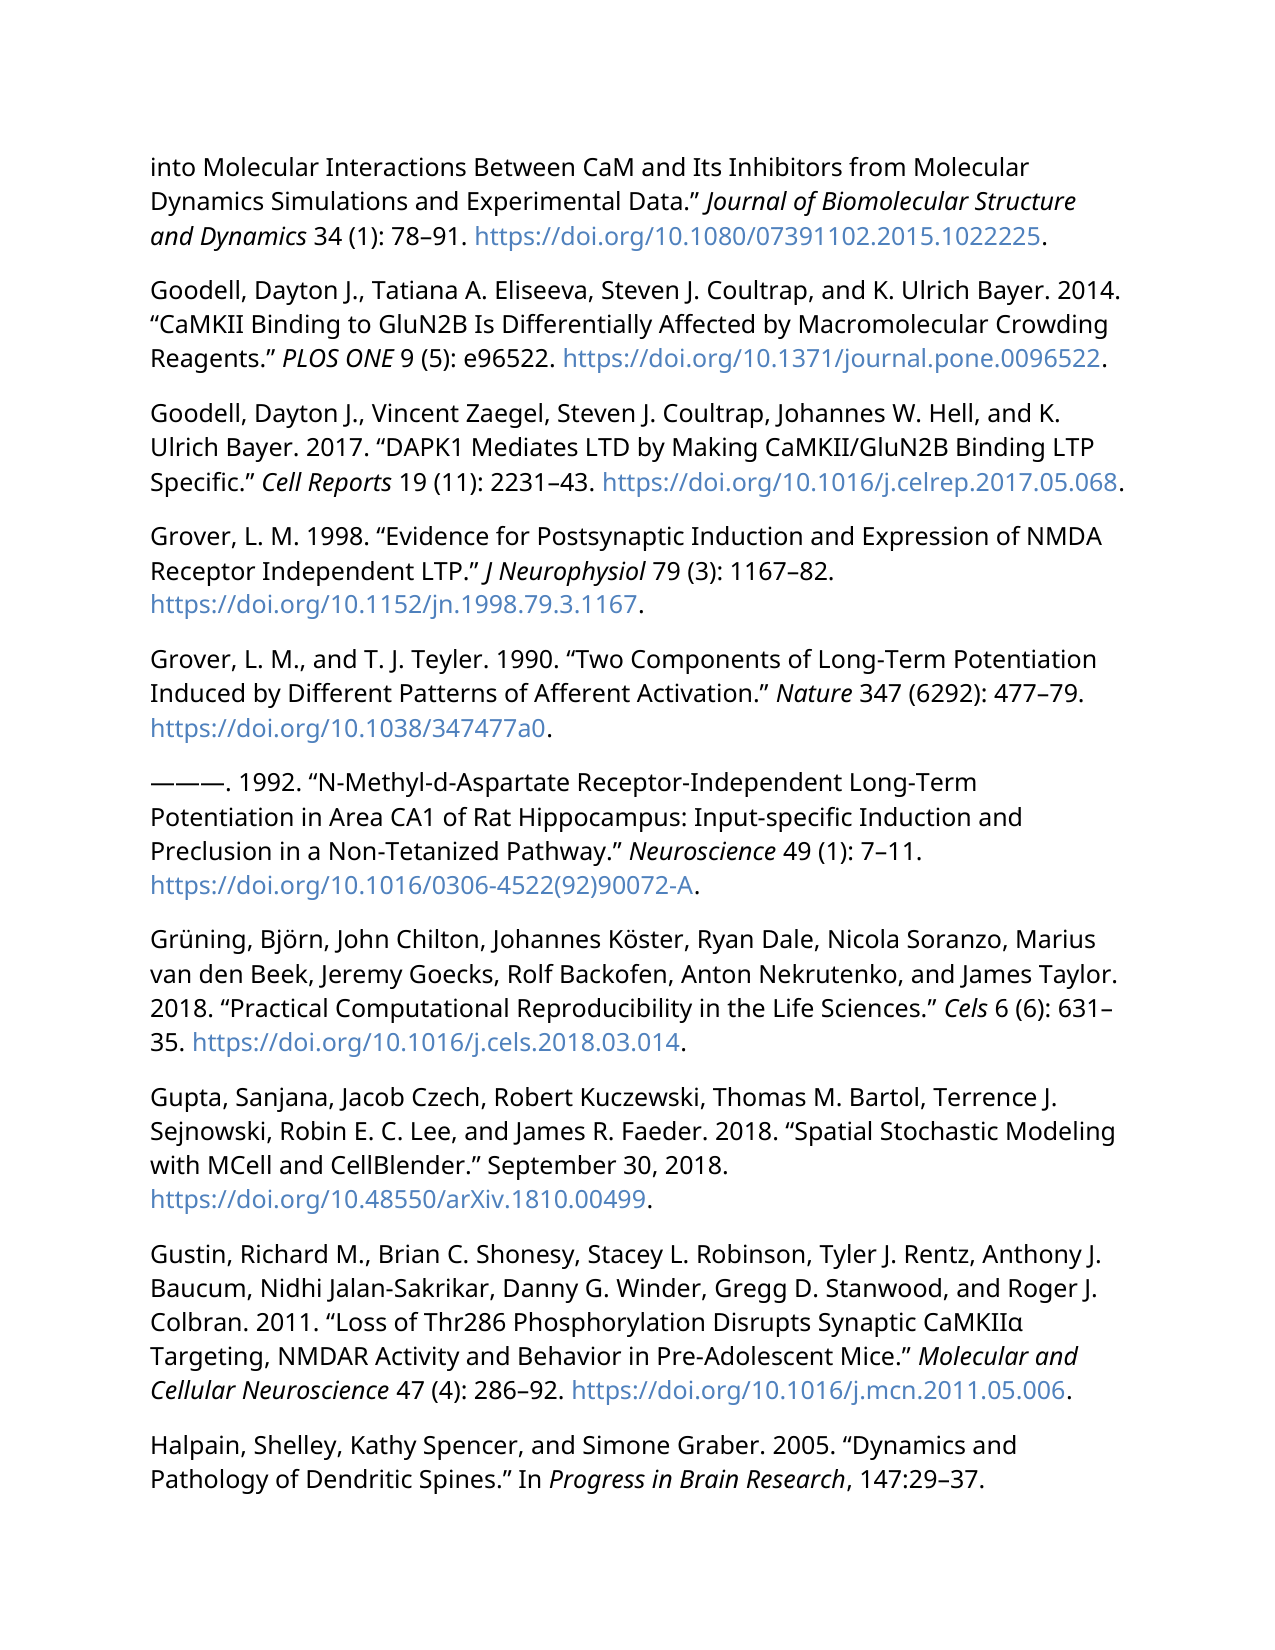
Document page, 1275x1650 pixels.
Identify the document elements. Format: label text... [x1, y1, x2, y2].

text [150, 150, 1125, 252]
text Grüning, Björn, John Chilton, Johannes Köster, Ryan Dale, Nicola Soranzo, Marius van den Beek, Jeremy Goecks, Rolf Backofen, Anton Nekrutenko, and James Taylor. 2018. “Practical Computational Reproducibility in the Life Sciences.” Cels 6 (6): 631–35. https://doi.org/10.1016/j.cels.2018.03.014. [150, 922, 1125, 1058]
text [150, 1427, 1125, 1496]
text Grover, L. M., and T. J. Teyler. 1990. “Two Components of Long-Term Potentiation Induced by Different Patterns of Afferent Activation.” Nature 347 (6292): 477–79. https://doi.org/10.1038/347477a0. [150, 642, 1125, 744]
text Gustin, Richard M., Brian C. Shonesy, Stacey L. Robinson, Tyler J. Rentz, Anthony J. Baucum, Nidhi Jalan-Sakrikar, Danny G. Winder, Gregg D. Stanwood, and Roger J. Colbran. 2011. “Loss of Thr286 Phosphorylation Disrupts Synaptic CaMKIIα Targeting, NMDAR Activity and Behavior in Pre-Adolescent Mice.” Molecular and Cellular Neuroscience 47 (4): 286–92. https://doi.org/10.1016/j.mcn.2011.05.006. [150, 1236, 1125, 1407]
text Goodell, Dayton J., Vincent Zaegel, Steven J. Coultrap, Johannes W. Hell, and K. Ulrich Bayer. 2017. “DAPK1 Mediates LTD by Making CaMKII/GluN2B Binding LTP Specific.” Cell Reports 19 (11): 2231–43. https://doi.org/10.1016/j.celrep.2017.05.068. [150, 396, 1125, 498]
text Gupta, Sanjana, Jacob Czech, Robert Kuczewski, Thomas M. Bartol, Terrence J. Sejnowski, Robin E. C. Lee, and James R. Faeder. 2018. “Spatial Stochastic Modeling with MCell and CellBlender.” September 30, 2018. https://doi.org/10.48550/arXiv.1810.00499. [150, 1079, 1125, 1216]
text Grover, L. M. 1998. “Evidence for Postsynaptic Induction and Expression of NMDA Receptor Independent LTP.” J Neurophysiol 79 (3): 1167–82. https://doi.org/10.1152/jn.1998.79.3.1167. [150, 519, 1125, 621]
text ———. 1992. “N-Methyl-d-Aspartate Receptor-Independent Long-Term Potentiation in Area CA1 of Rat Hippocampus: Input-specific Induction and Preclusion in a Non-Tetanized Pathway.” Neuroscience 49 (1): 7–11. https://doi.org/10.1016/0306-4522(92)90072-A. [150, 765, 1125, 901]
text Goodell, Dayton J., Tatiana A. Eliseeva, Steven J. Coultrap, and K. Ulrich Bayer. 2014. “CaMKII Binding to GluN2B Is Differentially Affected by Macromolecular Crowding Reagents.” PLOS ONE 9 (5): e96522. https://doi.org/10.1371/journal.pone.0096522. [150, 273, 1125, 375]
